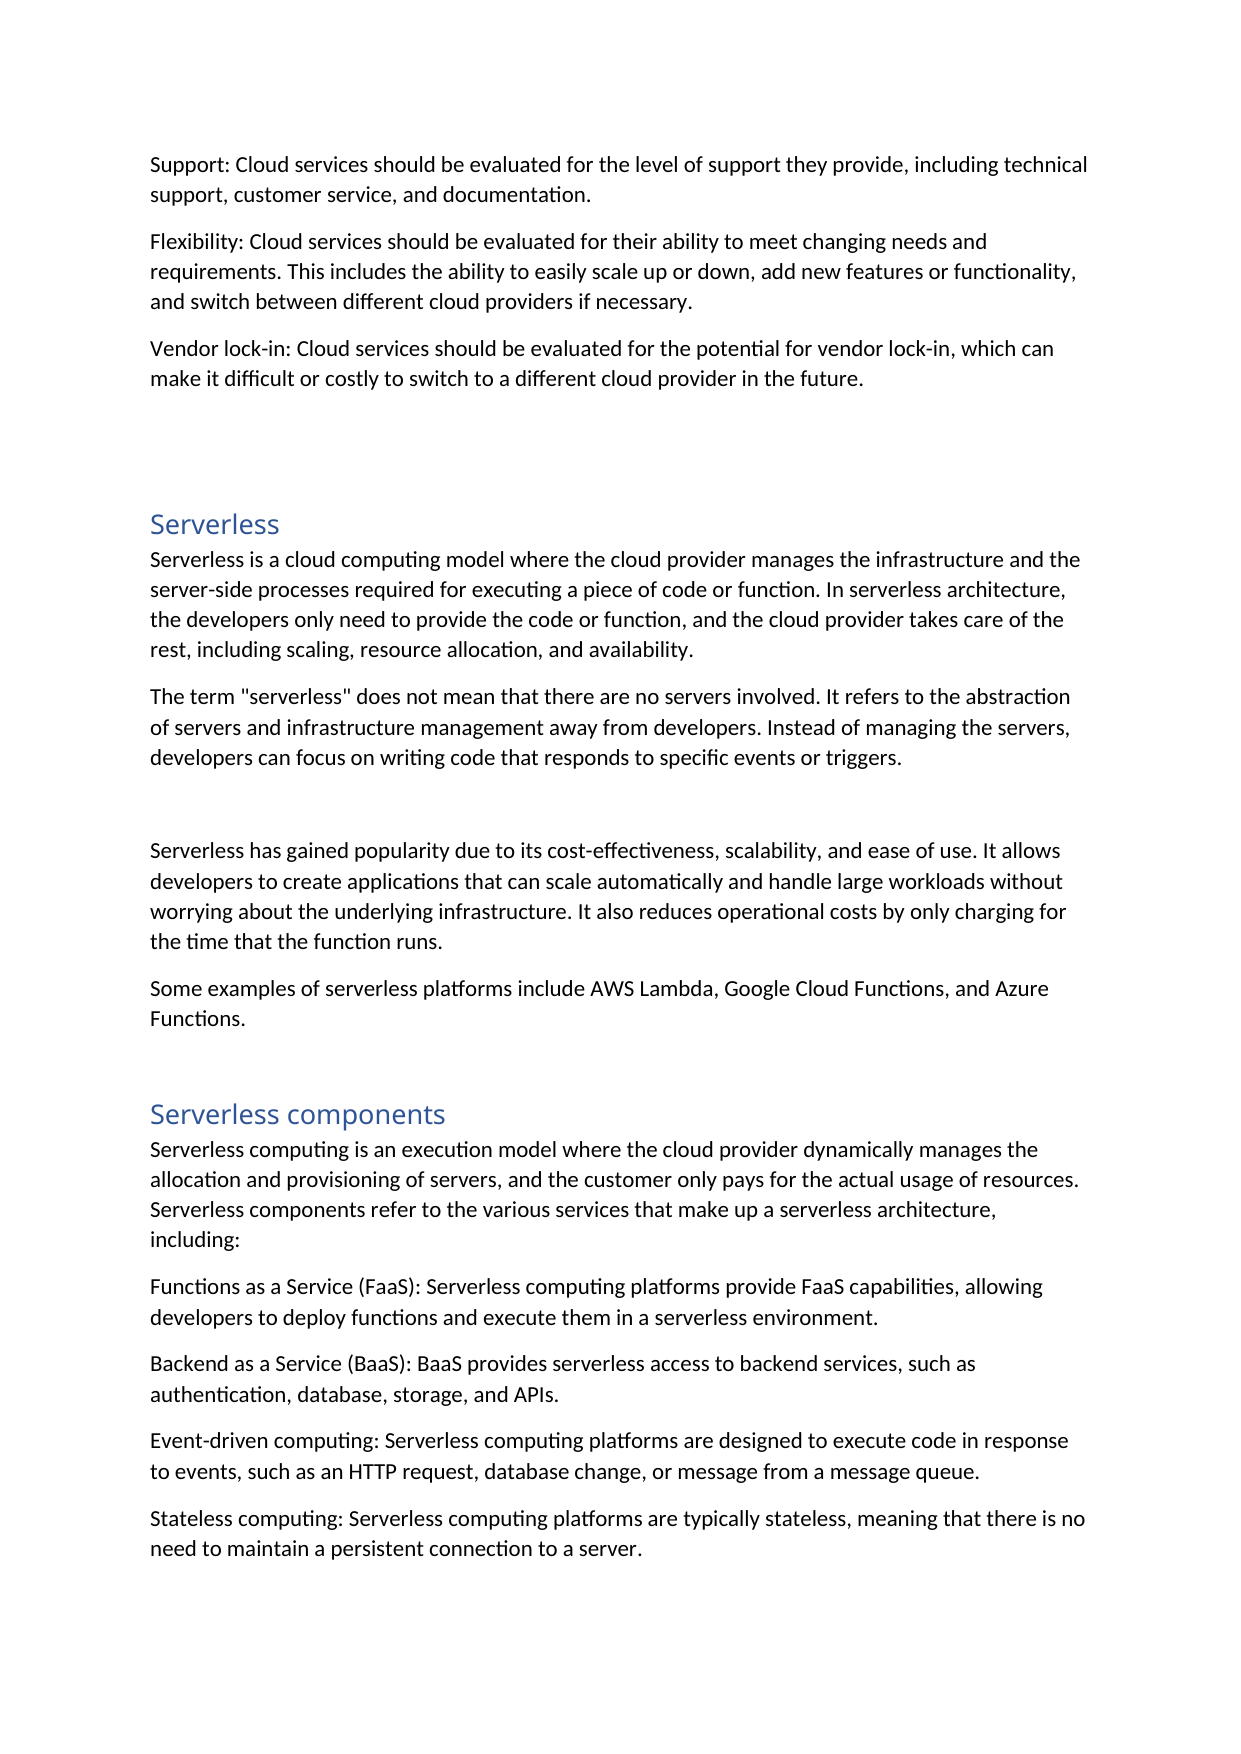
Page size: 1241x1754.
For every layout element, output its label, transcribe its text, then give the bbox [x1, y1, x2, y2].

text Event-driven computing: Serverless computing platforms are designed to execute code in response to events, such as an HTTP request, database change, or message from a message queue. [150, 1427, 1090, 1485]
text Functions as a Service (FaaS): Serverless computing platforms provide FaaS capabilities, allowing developers to deploy functions and execute them in a serverless environment. [150, 1272, 1090, 1331]
text The term "serverless" does not mean that there are no servers involved. It refers to the abstraction of servers and infrastructure management away from developers. Instead of managing the servers, developers can focus on writing code that responds to specific events or triggers. [150, 682, 1090, 771]
text Vendor lock-in: Cloud services should be evaluated for the potential for vendor lock-in, which can make it difficult or costly to switch to a different cloud provider in the future. [150, 334, 1090, 393]
text Serverless computing is an execution model where the cloud provider dynamically manages the allocation and provisioning of servers, and the customer only pays for the actual usage of resources. Serverless components refer to the various services that make up a serverless architecture, including: [150, 1135, 1090, 1254]
text Some examples of serverless platforms include AWS Lambda, Google Cloud Functions, and Azure Functions. [150, 974, 1090, 1032]
text Backend as a Service (BaaS): BaaS provides serverless access to backend services, such as authentication, database, storage, and APIs. [150, 1349, 1090, 1408]
text Flexibility: Cloud services should be evaluated for their ability to meet changing needs and requirements. This includes the ability to easily scale up or down, add new features or functionality, and switch between different cloud providers if necessary. [150, 227, 1090, 316]
text Serverless is a cloud computing model where the cloud provider manages the infrastructure and the server-side processes required for executing a piece of code or function. In serverless architecture, the developers only need to provide the code or function, and the cloud provider takes care of the rest, including scaling, resource allocation, and availability. [150, 545, 1090, 664]
text Stateless computing: Serverless computing platforms are typically stateless, meaning that there is no need to maintain a persistent connection to a server. [150, 1504, 1090, 1562]
subtitle Serverless [150, 505, 1090, 542]
subtitle Serverless components [150, 1095, 1090, 1132]
text Serverless has gained popularity due to its cost-effectiveness, scalability, and ease of use. It allows developers to create applications that can scale automatically and handle large workloads without worrying about the underlying infrastructure. It also reduces operational costs by only charging for the time that the function runs. [150, 837, 1090, 955]
text Support: Cloud services should be evaluated for the level of support they provide, including technical support, customer service, and documentation. [150, 150, 1090, 208]
